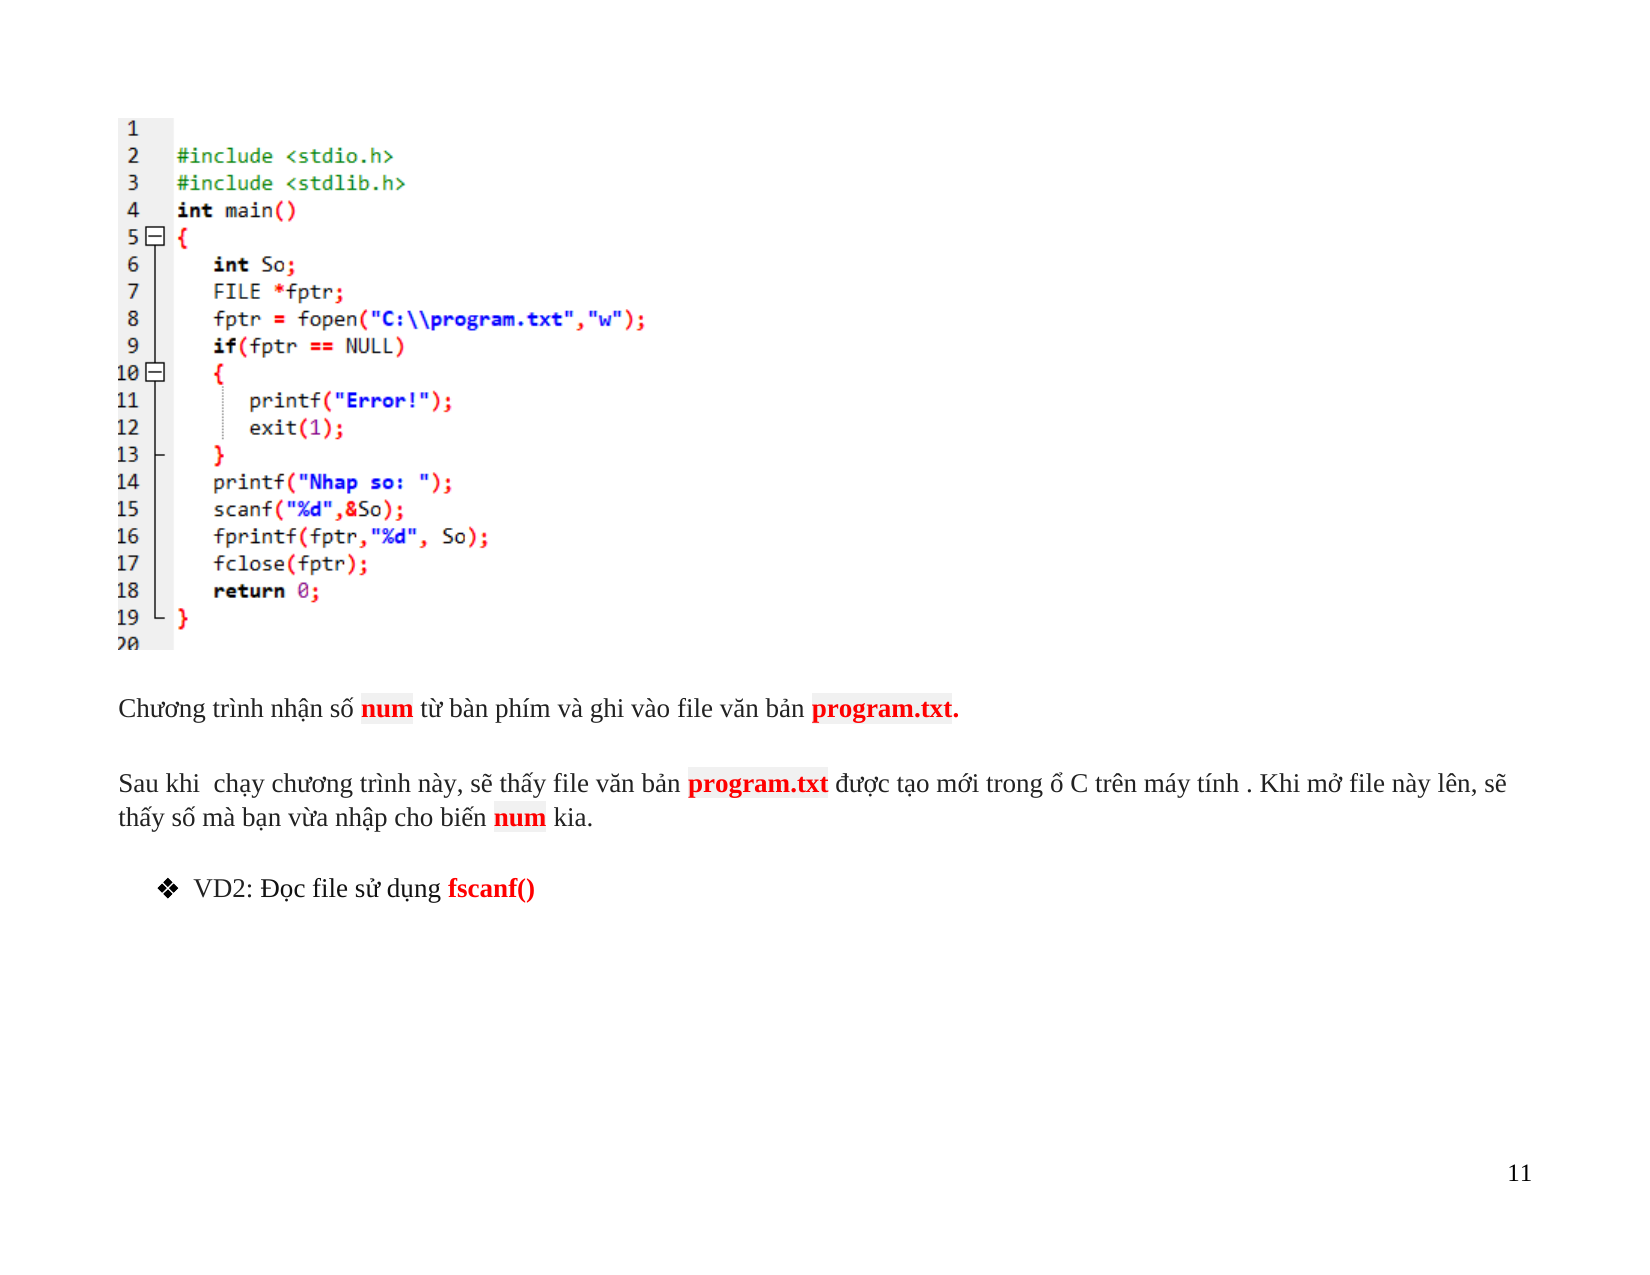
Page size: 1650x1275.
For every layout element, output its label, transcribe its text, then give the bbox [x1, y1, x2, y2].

text Sau khi chạy chương trình này, sẽ thấy file văn bản program.txt được tạo mới trong ổ C trên máy tính . Khi mở file này lên, sẽ thấy số mà bạn vừa nhập cho biến num kia. [118, 764, 1532, 832]
picture [118, 118, 950, 650]
list VD2: Đọc file sử dụng fscanf() [156, 872, 1532, 904]
text Chương trình nhận số num từ bàn phím và ghi vào file văn bản program.txt. [118, 690, 1532, 724]
